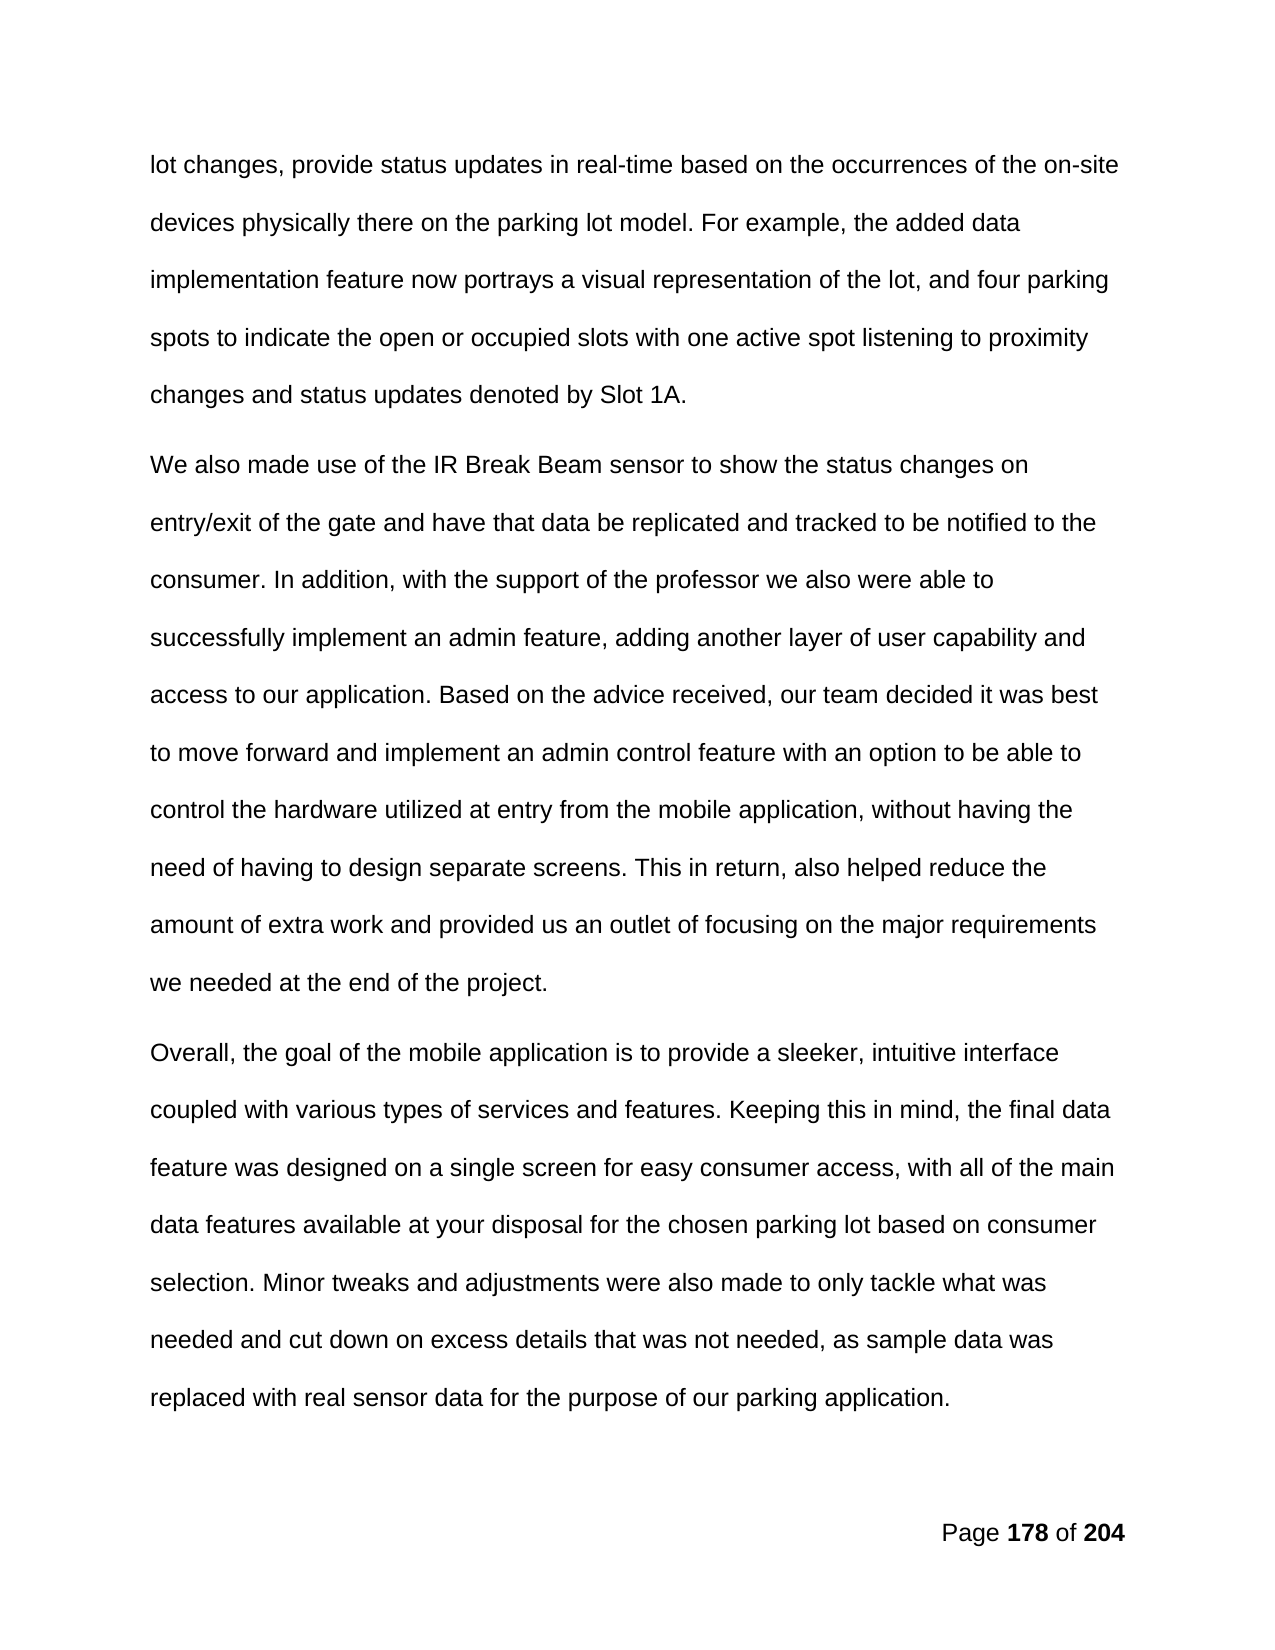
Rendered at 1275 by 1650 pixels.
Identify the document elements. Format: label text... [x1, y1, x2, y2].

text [150, 150, 1125, 409]
text Overall, the goal of the mobile application is to provide a sleeker, intuitive interface coupled with various types of services and features. Keeping this in mind, the final data feature was designed on a single screen for easy consumer access, with all of the main data features available at your disposal for the chosen parking lot based on consumer selection. Minor tweaks and adjustments were also made to only tackle what was needed and cut down on excess details that was not needed, as sample data was replaced with real sensor data for the purpose of our parking application. [150, 1037, 1125, 1411]
text We also made use of the IR Break Beam sensor to show the status changes on entry/exit of the gate and have that data be replicated and tracked to be notified to the consumer. In addition, with the support of the professor we also were able to successfully implement an admin feature, adding another layer of user capability and access to our application. Based on the advice received, our team decided it was best to move forward and implement an admin control feature with an option to be able to control the hardware utilized at entry from the mobile application, without having the need of having to design separate screens. This in return, also helped reduce the amount of extra work and provided us an outlet of focusing on the major requirements we needed at the end of the project. [150, 450, 1125, 996]
